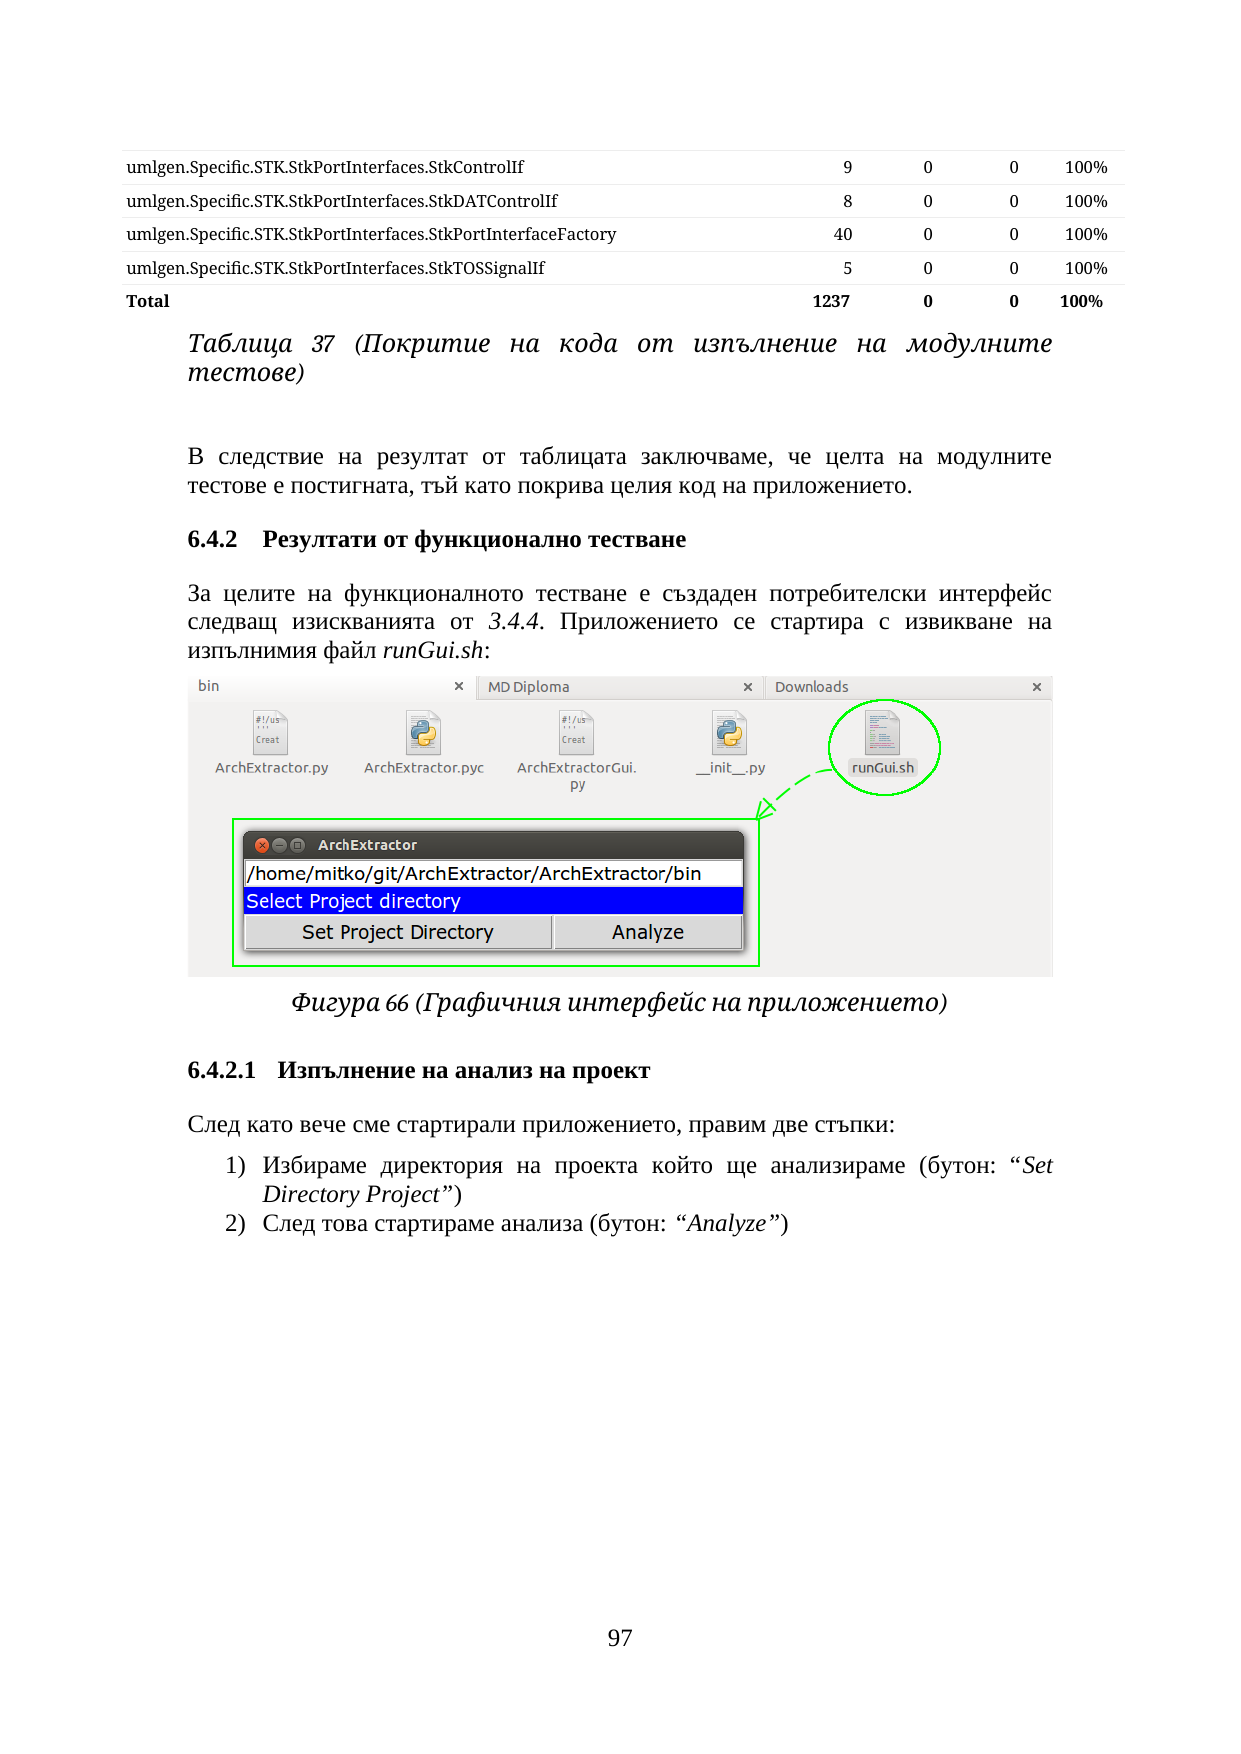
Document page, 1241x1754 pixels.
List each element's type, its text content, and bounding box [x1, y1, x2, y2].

table_cell umlgen.Specific.STK.StkPortInterfaces.StkTOSSignalIf [122, 252, 759, 284]
table_cell 8 [759, 185, 862, 217]
table_cell 100% [1028, 285, 1125, 318]
table_cell 100% [1028, 151, 1125, 183]
table_cell 40 [759, 218, 862, 251]
table_cell 0 [863, 151, 942, 183]
text Таблица 37 (Покритие на кода от изпълнение на модулните тестове) [187, 330, 1053, 388]
table_cell 1237 [759, 285, 862, 318]
list След това стартираме анализа (бутон: “Analyze”) [225, 1208, 1053, 1237]
table_cell 0 [942, 151, 1028, 183]
text След като вече сме стартирали приложението, правим две стъпки: [187, 1109, 1053, 1138]
text Фигура 66 (Графичния интерфейс на приложението) [187, 989, 1053, 1018]
text За целите на функционалното тестване е създаден потребителски интерфейс следващ изискванията от 3.4.4. Приложението се стартира с извикване на изпълнимия файл runGui.sh: [187, 578, 1053, 664]
table_cell 0 [942, 218, 1028, 251]
table_cell 0 [942, 252, 1028, 284]
table_cell 5 [759, 252, 862, 284]
table_cell 0 [863, 252, 942, 284]
subtitle Резултати от функционално тестване [187, 524, 1053, 553]
table_cell 0 [863, 185, 942, 217]
table_cell umlgen.Specific.STK.StkPortInterfaces.StkControlIf [122, 151, 759, 183]
subtitle Изпълнение на анализ на проект [187, 1056, 1053, 1084]
table_cell umlgen.Specific.STK.StkPortInterfaces.StkDATControlIf [122, 185, 759, 217]
table_cell umlgen.Specific.STK.StkPortInterfaces.StkPortInterfaceFactory [122, 218, 759, 251]
list Избираме директория на проекта който ще анализираме (бутон: “Set Directory Project”) [225, 1151, 1053, 1208]
table_cell Total [122, 285, 759, 318]
table_cell 100% [1028, 218, 1125, 251]
picture [187, 676, 1053, 977]
table_cell 100% [1028, 185, 1125, 217]
text В следствие на резултат от таблицата заключваме, че целта на модулните тестове е постигната, тъй като покрива целия код на приложението. [187, 441, 1053, 499]
table_cell 0 [942, 185, 1028, 217]
table_cell 9 [759, 151, 862, 183]
table_cell 0 [863, 218, 942, 251]
table_cell 100% [1028, 252, 1125, 284]
table_cell 0 [942, 285, 1028, 318]
table_cell 0 [863, 285, 942, 318]
